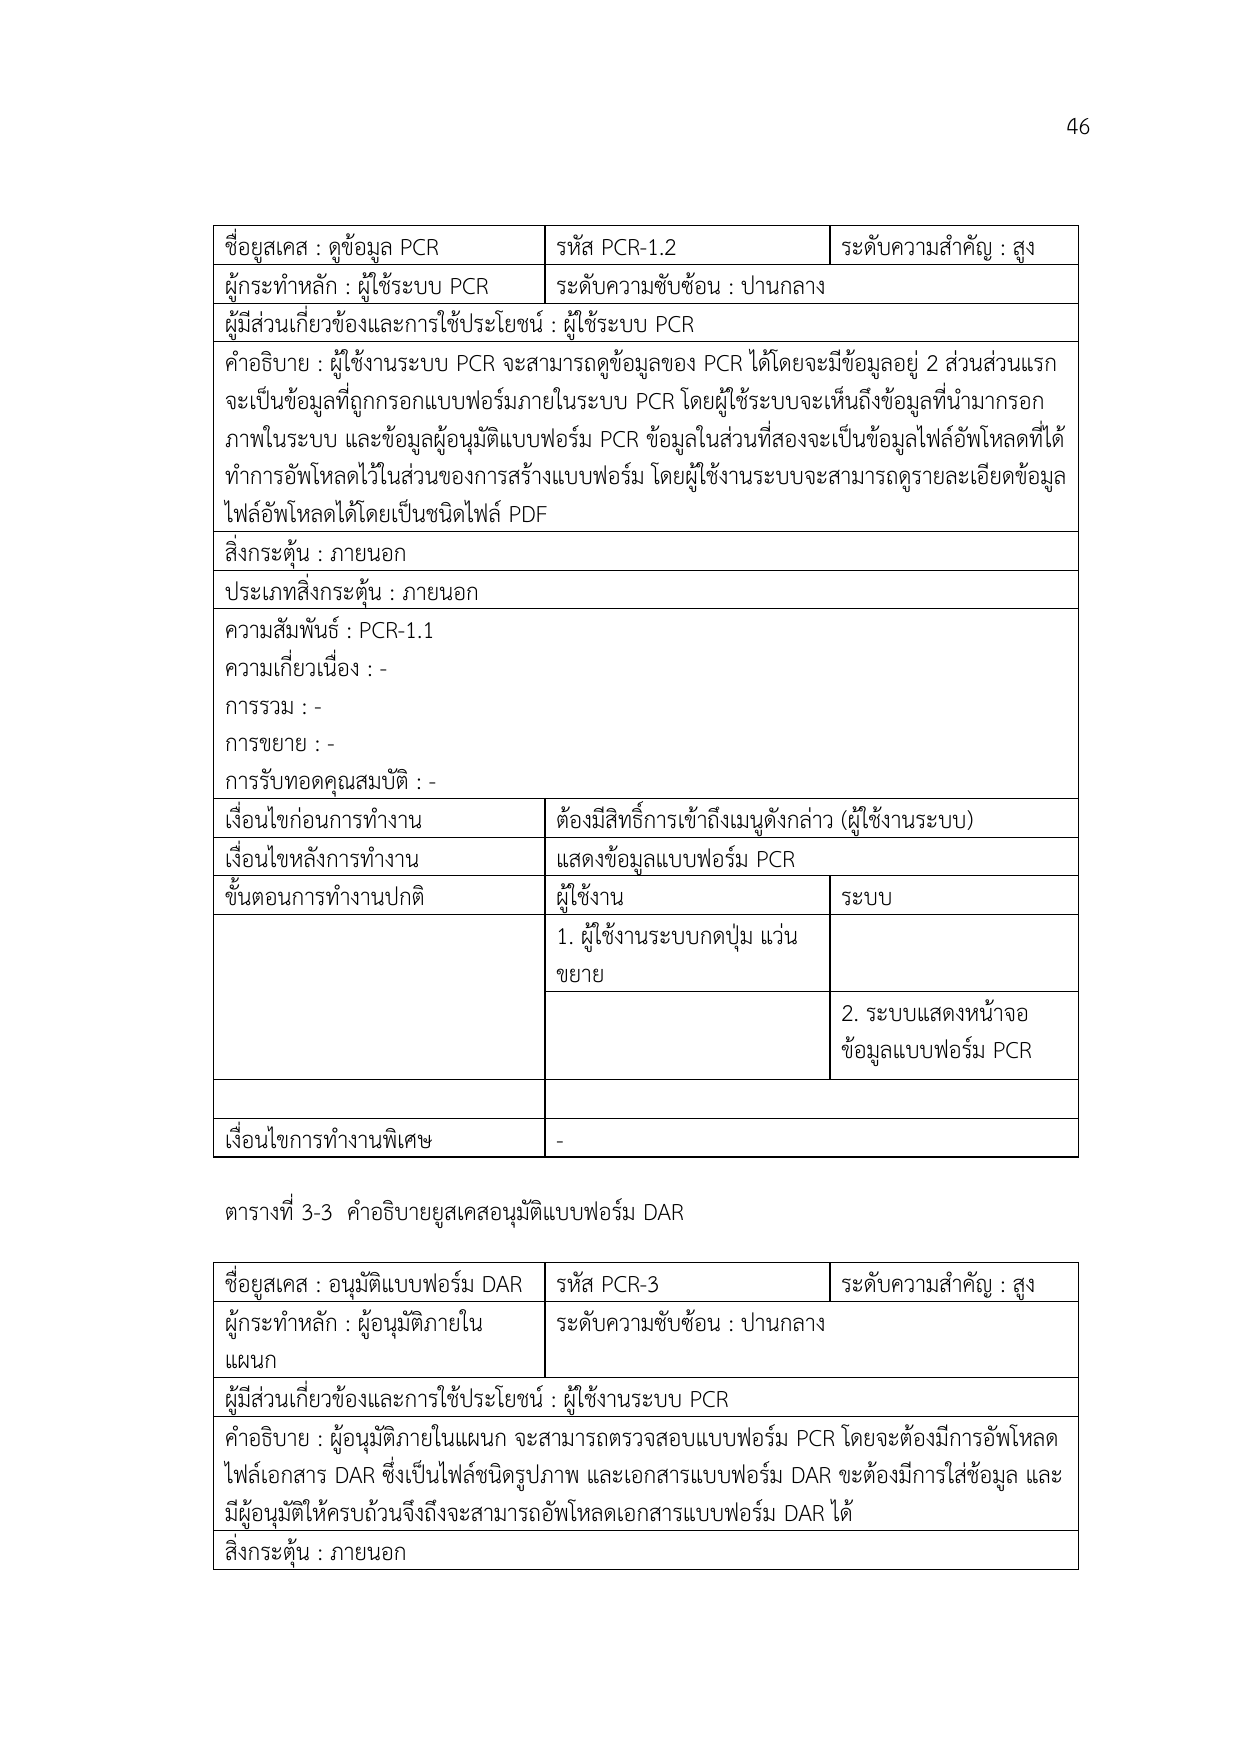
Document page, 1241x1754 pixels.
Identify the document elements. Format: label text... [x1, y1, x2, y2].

table_cell ประเภทสิ่งกระตุ้น : ภายนอก [214, 571, 1078, 608]
table_cell ผู้กระทำหลัก : ผู้อนุมัติภายในแผนก [214, 1302, 544, 1377]
table_header รหัส PCR-1.2 [546, 226, 829, 264]
table_header ระดับความสำคัญ : สูง [831, 1263, 1078, 1301]
table_cell คำอธิบาย : ผู้ใช้งานระบบ PCR จะสามารถดูข้อมูลของ PCR ได้โดยจะมีข้อมูลอยู่ 2 ส่วนส่วนแรกจะเป็นข้อมูลที่ถูกกรอกแบบฟอร์มภายในระบบ PCR โดยผู้ใช้ระบบจะเห็นถึงข้อมูลที่นำมากรอกภาพในระบบ และข้อมูลผู้อนุมัติแบบฟอร์ม PCR ข้อมูลในส่วนที่สองจะเป็นข้อมูลไฟล์อัพโหลดที่ได้ทำการอัพโหลดไว้ในส่วนของการสร้างแบบฟอร์ม โดยผู้ใช้งานระบบจะสามารถดูรายละเอียดข้อมูลไฟล์อัพโหลดได้โดยเป็นชนิดไฟล์ PDF [214, 342, 1078, 531]
table_cell 2. ระบบแสดงหน้าจอข้อมูลแบบฟอร์ม PCR [831, 992, 1078, 1079]
table_header ระดับความสำคัญ : สูง [831, 226, 1078, 264]
table_cell ผู้มีส่วนเกี่ยวข้องและการใช้ประโยชน์ : ผู้ใช้งานระบบ PCR [214, 1378, 1078, 1416]
table_cell ต้องมีสิทธิ์การเข้าถึงเมนูดังกล่าว (ผู้ใช้งานระบบ) [546, 799, 1078, 837]
table_cell 1. ผู้ใช้งานระบบกดปุ่ม แว่นขยาย [546, 915, 829, 991]
table_cell เงื่อนไขหลังการทำงาน [214, 838, 544, 875]
table_cell ผู้กระทำหลัก : ผู้ใช้ระบบ PCR [214, 265, 544, 302]
table_cell สิ่งกระตุ้น : ภายนอก [214, 1531, 1078, 1569]
table_header ชื่อยูสเคส : อนุมัติแบบฟอร์ม DAR [214, 1263, 544, 1301]
table_cell [214, 915, 544, 1079]
table_cell ระดับความซับซ้อน : ปานกลาง [546, 265, 1078, 302]
table_cell เงื่อนไขการทำงานพิเศษ [214, 1119, 544, 1156]
table_cell ความสัมพันธ์ : PCR-1.1 ความเกี่ยวเนื่อง : - การรวม : - การขยาย : - การรับทอดคุณสมบัติ : - [214, 609, 1078, 798]
table_cell [546, 992, 829, 1079]
text ตารางที่ 3-3 คำอธิบายยูสเคสอนุมัติแบบฟอร์ม DAR [225, 1191, 1090, 1228]
table_cell ผู้ใช้งาน [546, 876, 829, 914]
table_cell ผู้มีส่วนเกี่ยวข้องและการใช้ประโยชน์ : ผู้ใช้ระบบ PCR [214, 304, 1078, 341]
table_cell ขั้นตอนการทำงานปกติ [214, 876, 544, 914]
table_cell เงื่อนไขก่อนการทำงาน [214, 799, 544, 837]
table_header รหัส PCR-3 [546, 1263, 829, 1301]
table_cell [546, 1080, 1078, 1118]
table_cell แสดงข้อมูลแบบฟอร์ม PCR [546, 838, 1078, 875]
table_cell คำอธิบาย : ผู้อนุมัติภายในแผนก จะสามารถตรวจสอบแบบฟอร์ม PCR โดยจะต้องมีการอัพโหลดไฟล์เอกสาร DAR ซึ่งเป็นไฟล์ชนิดรูปภาพ และเอกสารแบบฟอร์ม DAR ขะต้องมีการใส่ช้อมูล และมีผู้อนุมัติให้ครบถ้วนจึงถึงจะสามารถอัพโหลดเอกสารแบบฟอร์ม DAR ได้ [214, 1417, 1078, 1530]
table_cell - [546, 1119, 1078, 1156]
table_cell ระดับความซับซ้อน : ปานกลาง [546, 1302, 1078, 1377]
table_cell สิ่งกระตุ้น : ภายนอก [214, 532, 1078, 569]
table_cell ระบบ [831, 876, 1078, 914]
table_cell [214, 1080, 544, 1118]
table_header ชื่อยูสเคส : ดูข้อมูล PCR [214, 226, 544, 264]
table_cell [831, 915, 1078, 991]
